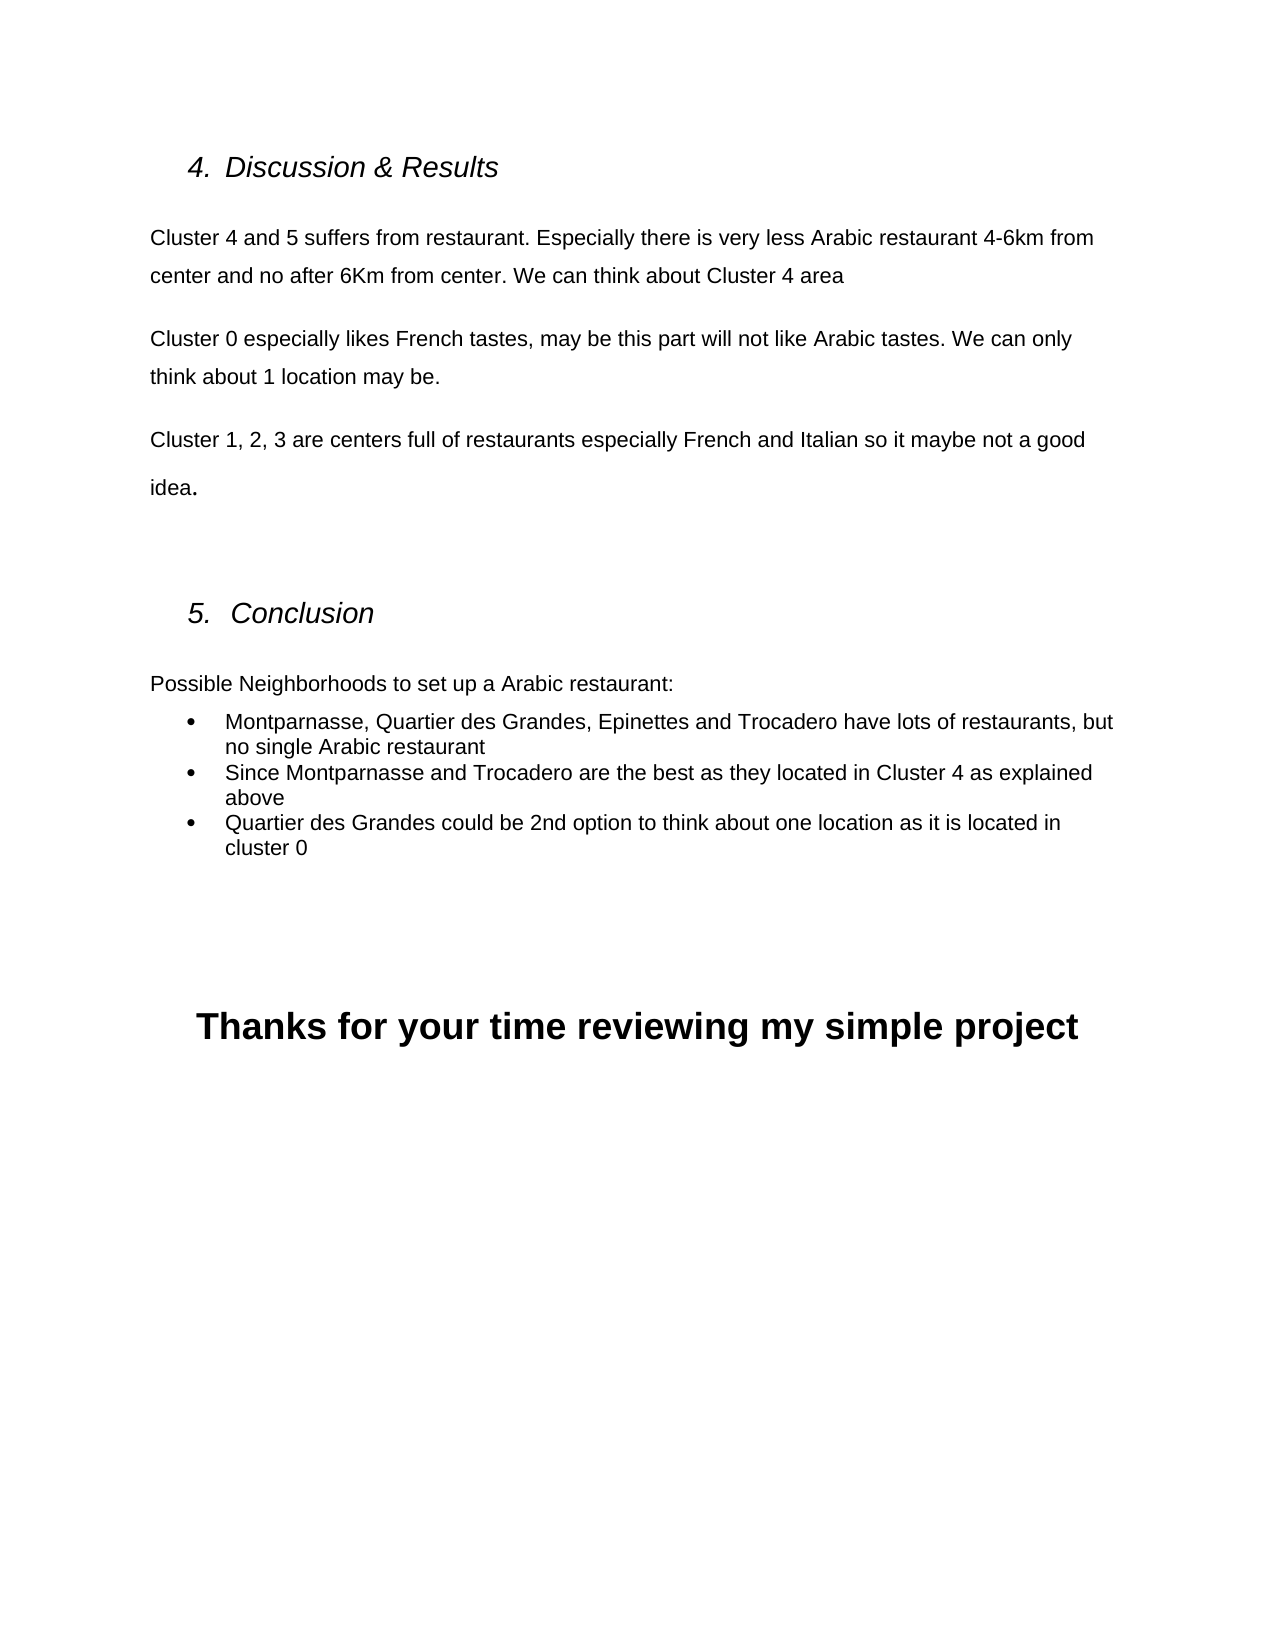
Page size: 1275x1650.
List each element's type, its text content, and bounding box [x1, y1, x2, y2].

list Since Montparnasse and Trocadero are the best as they located in Cluster 4 as explained above [187, 759, 1125, 810]
list Quartier des Grandes could be 2nd option to think about one location as it is located in cluster 0 [187, 810, 1125, 860]
text Possible Neighborhoods to set up a Arabic restaurant: [150, 671, 1125, 696]
list Montparnasse, Quartier des Grandes, Epinettes and Trocadero have lots of restaurants, but no single Arabic restaurant [187, 709, 1125, 759]
text Cluster 1, 2, 3 are centers full of restaurants especially French and Italian so it maybe not a good idea. [150, 427, 1125, 503]
text Cluster 0 especially likes French tastes, may be this part will not like Arabic tastes. We can only think about 1 location may be. [150, 326, 1125, 389]
list Discussion & Results [187, 150, 1125, 183]
text Cluster 4 and 5 suffers from restaurant. Especially there is very less Arabic restaurant 4-6km from center and no after 6Km from center. We can think about Cluster 4 area [150, 225, 1125, 288]
text Thanks for your time reviewing my simple project [150, 1004, 1125, 1047]
list Conclusion [187, 596, 1125, 629]
